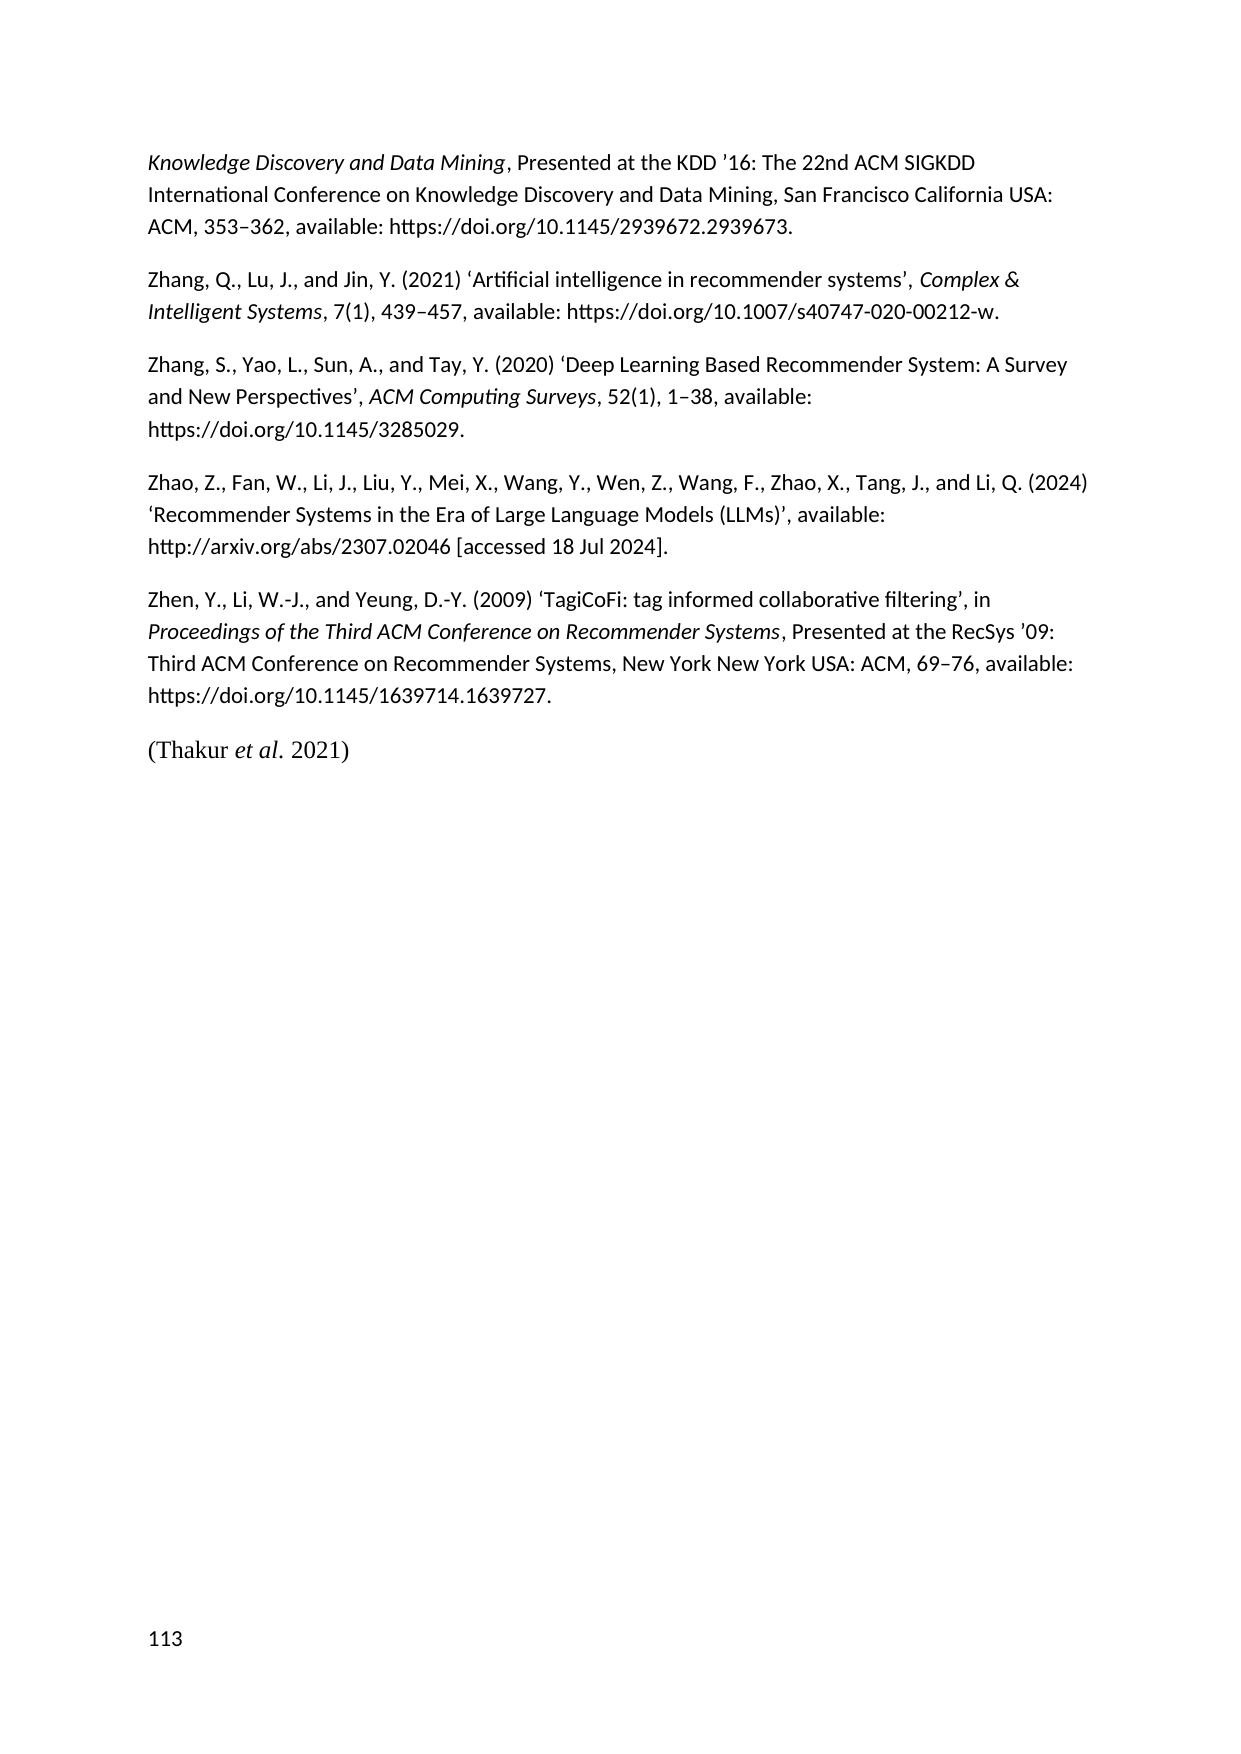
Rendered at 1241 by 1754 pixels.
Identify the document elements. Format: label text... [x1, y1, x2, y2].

text Zhang, S., Yao, L., Sun, A., and Tay, Y. (2020) ‘Deep Learning Based Recommender System: A Survey and New Perspectives’, ACM Computing Surveys, 52(1), 1–38, available: https://doi.org/10.1145/3285029. [148, 350, 1092, 443]
text (Thakur et al. 2021) [148, 735, 1092, 765]
text Zhang, Q., Lu, J., and Jin, Y. (2021) ‘Artificial intelligence in recommender systems’, Complex & Intelligent Systems, 7(1), 439–457, available: https://doi.org/10.1007/s40747-020-00212-w. [148, 265, 1092, 325]
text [148, 148, 1092, 240]
text Zhen, Y., Li, W.-J., and Yeung, D.-Y. (2009) ‘TagiCoFi: tag informed collaborative filtering’, in Proceedings of the Third ACM Conference on Recommender Systems, Presented at the RecSys ’09: Third ACM Conference on Recommender Systems, New York New York USA: ACM, 69–76, available: https://doi.org/10.1145/1639714.1639727. [148, 585, 1092, 710]
text Zhao, Z., Fan, W., Li, J., Liu, Y., Mei, X., Wang, Y., Wen, Z., Wang, F., Zhao, X., Tang, J., and Li, Q. (2024) ‘Recommender Systems in the Era of Large Language Models (LLMs)’, available: http://arxiv.org/abs/2307.02046 [accessed 18 Jul 2024]. [148, 468, 1092, 560]
